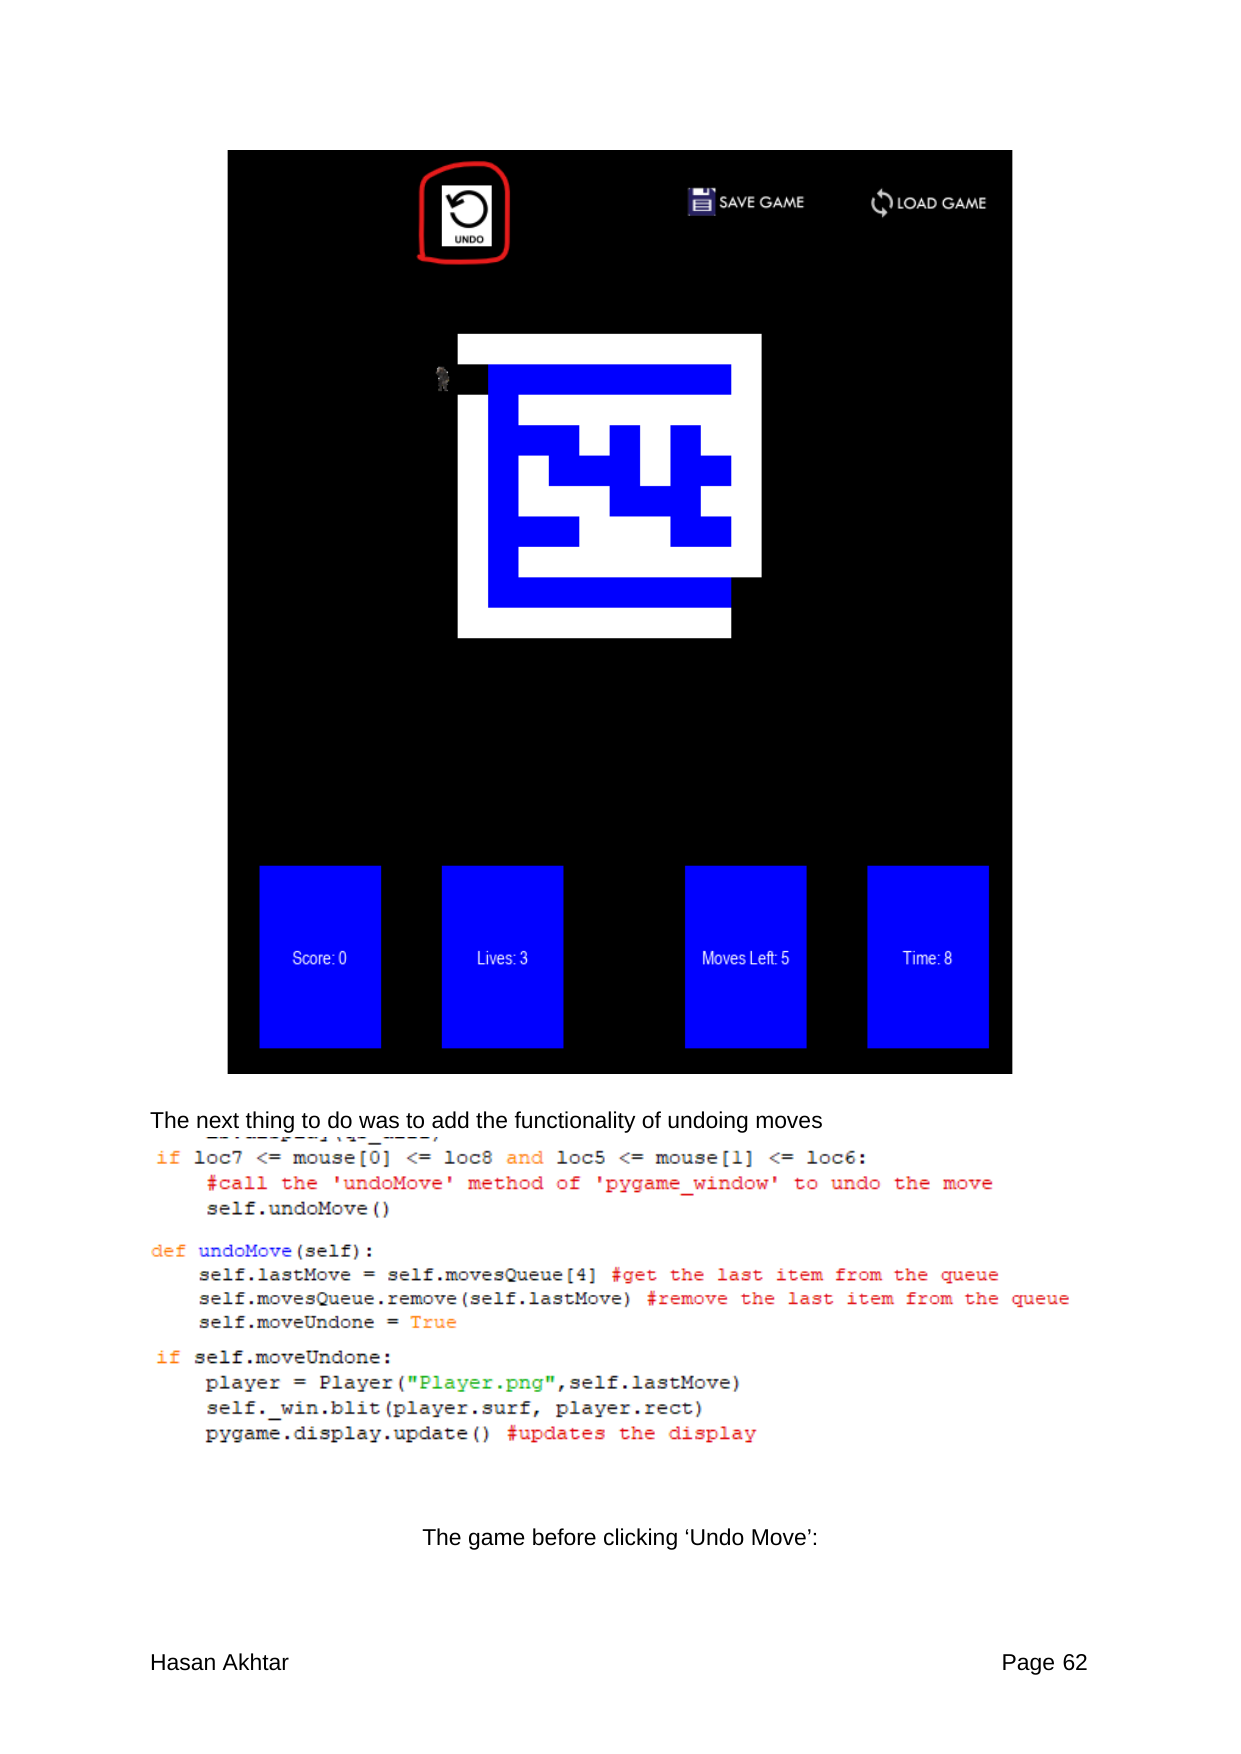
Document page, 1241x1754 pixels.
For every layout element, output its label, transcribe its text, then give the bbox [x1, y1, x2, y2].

picture [227, 150, 1013, 1074]
picture [150, 1343, 794, 1460]
text The game before clicking ‘Undo Move’: [150, 1524, 1090, 1550]
picture [150, 1137, 997, 1237]
text The next thing to do was to add the functionality of undoing moves [150, 1107, 1090, 1134]
picture [150, 1240, 1091, 1340]
